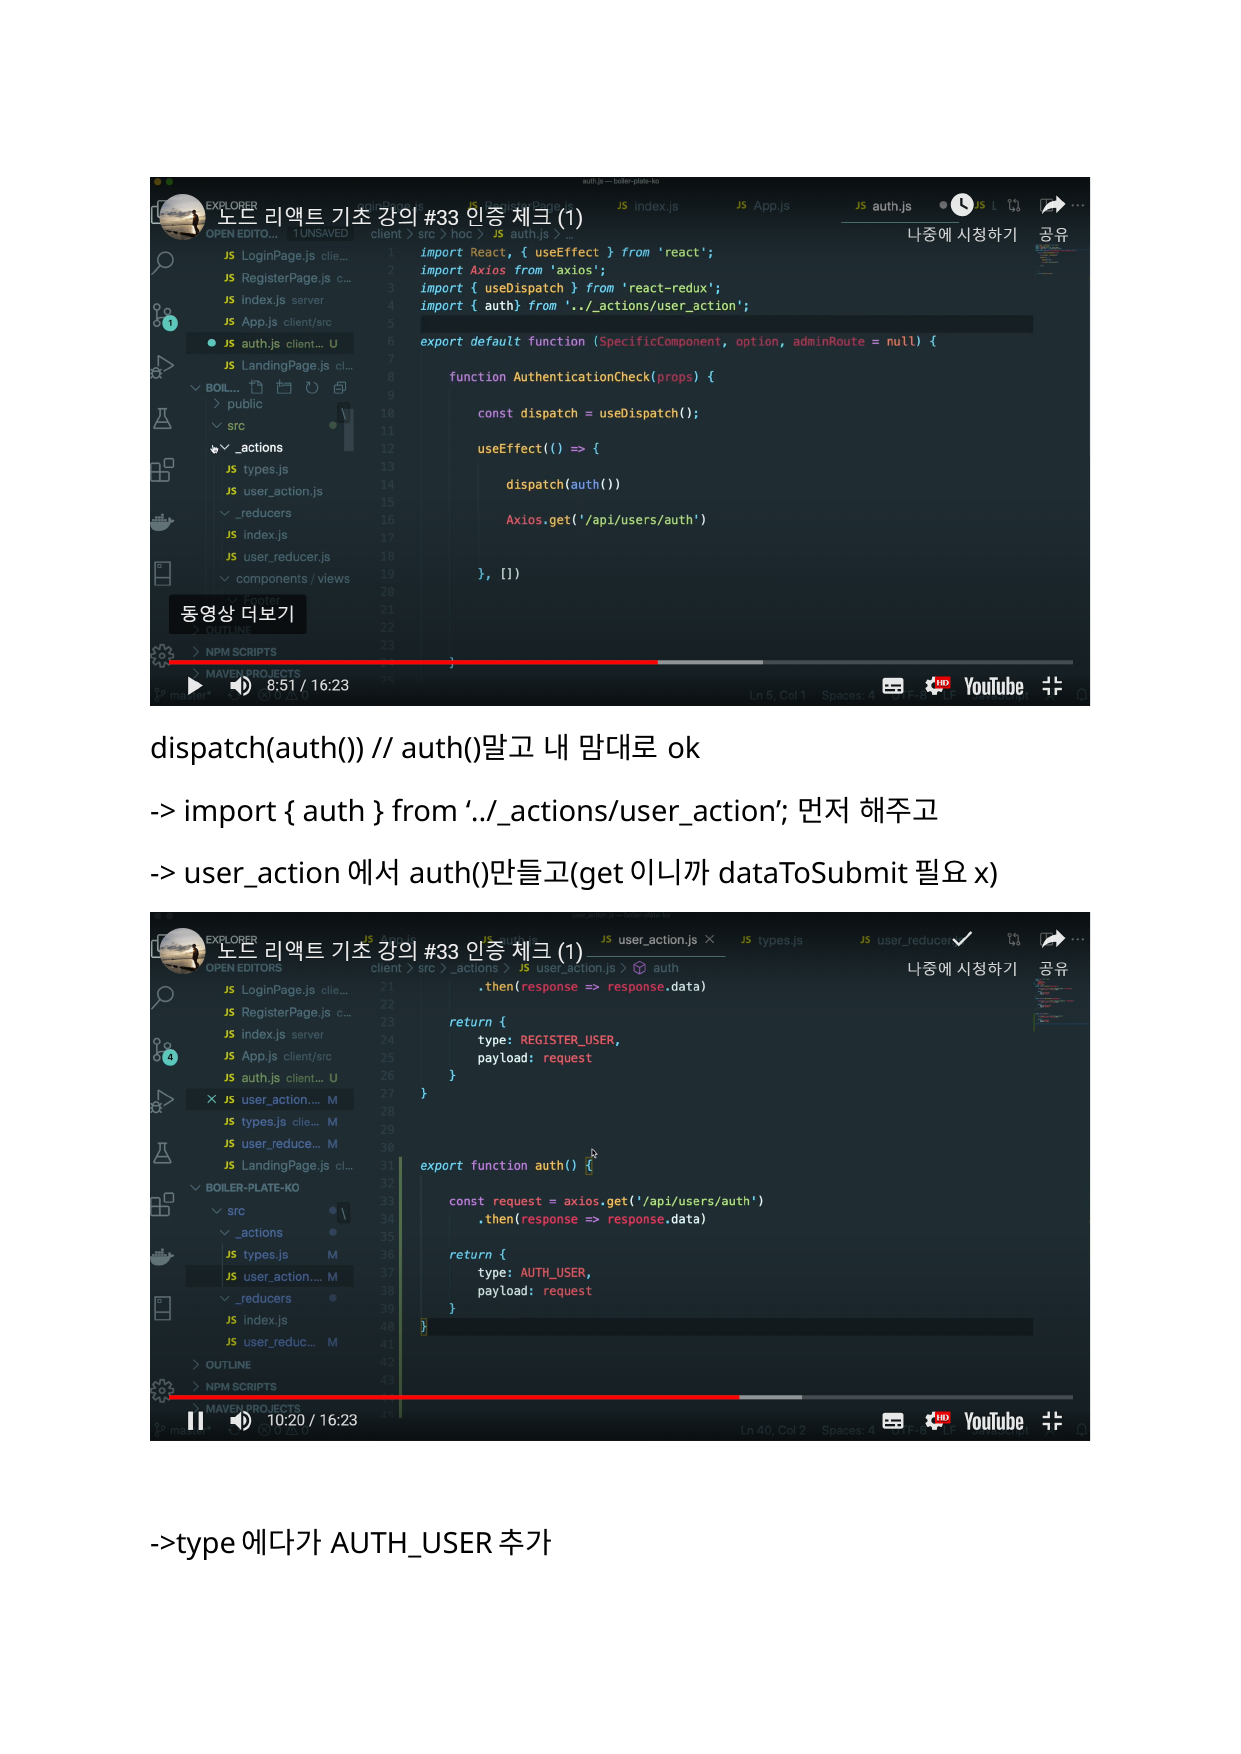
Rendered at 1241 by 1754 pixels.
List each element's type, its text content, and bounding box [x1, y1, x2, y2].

text -> user_action에서 auth()만들고(get이니까 dataToSubmit필요x) [150, 850, 1090, 892]
text ->type에다가 AUTH_USER추가 [150, 1519, 1090, 1562]
text dispatch(auth()) // auth()말고 내 맘대로 ok [150, 725, 1090, 767]
picture [150, 177, 1091, 706]
text -> import { auth } from ‘../_actions/user_action’; 먼저 해주고 [150, 787, 1090, 830]
picture [150, 912, 1091, 1441]
